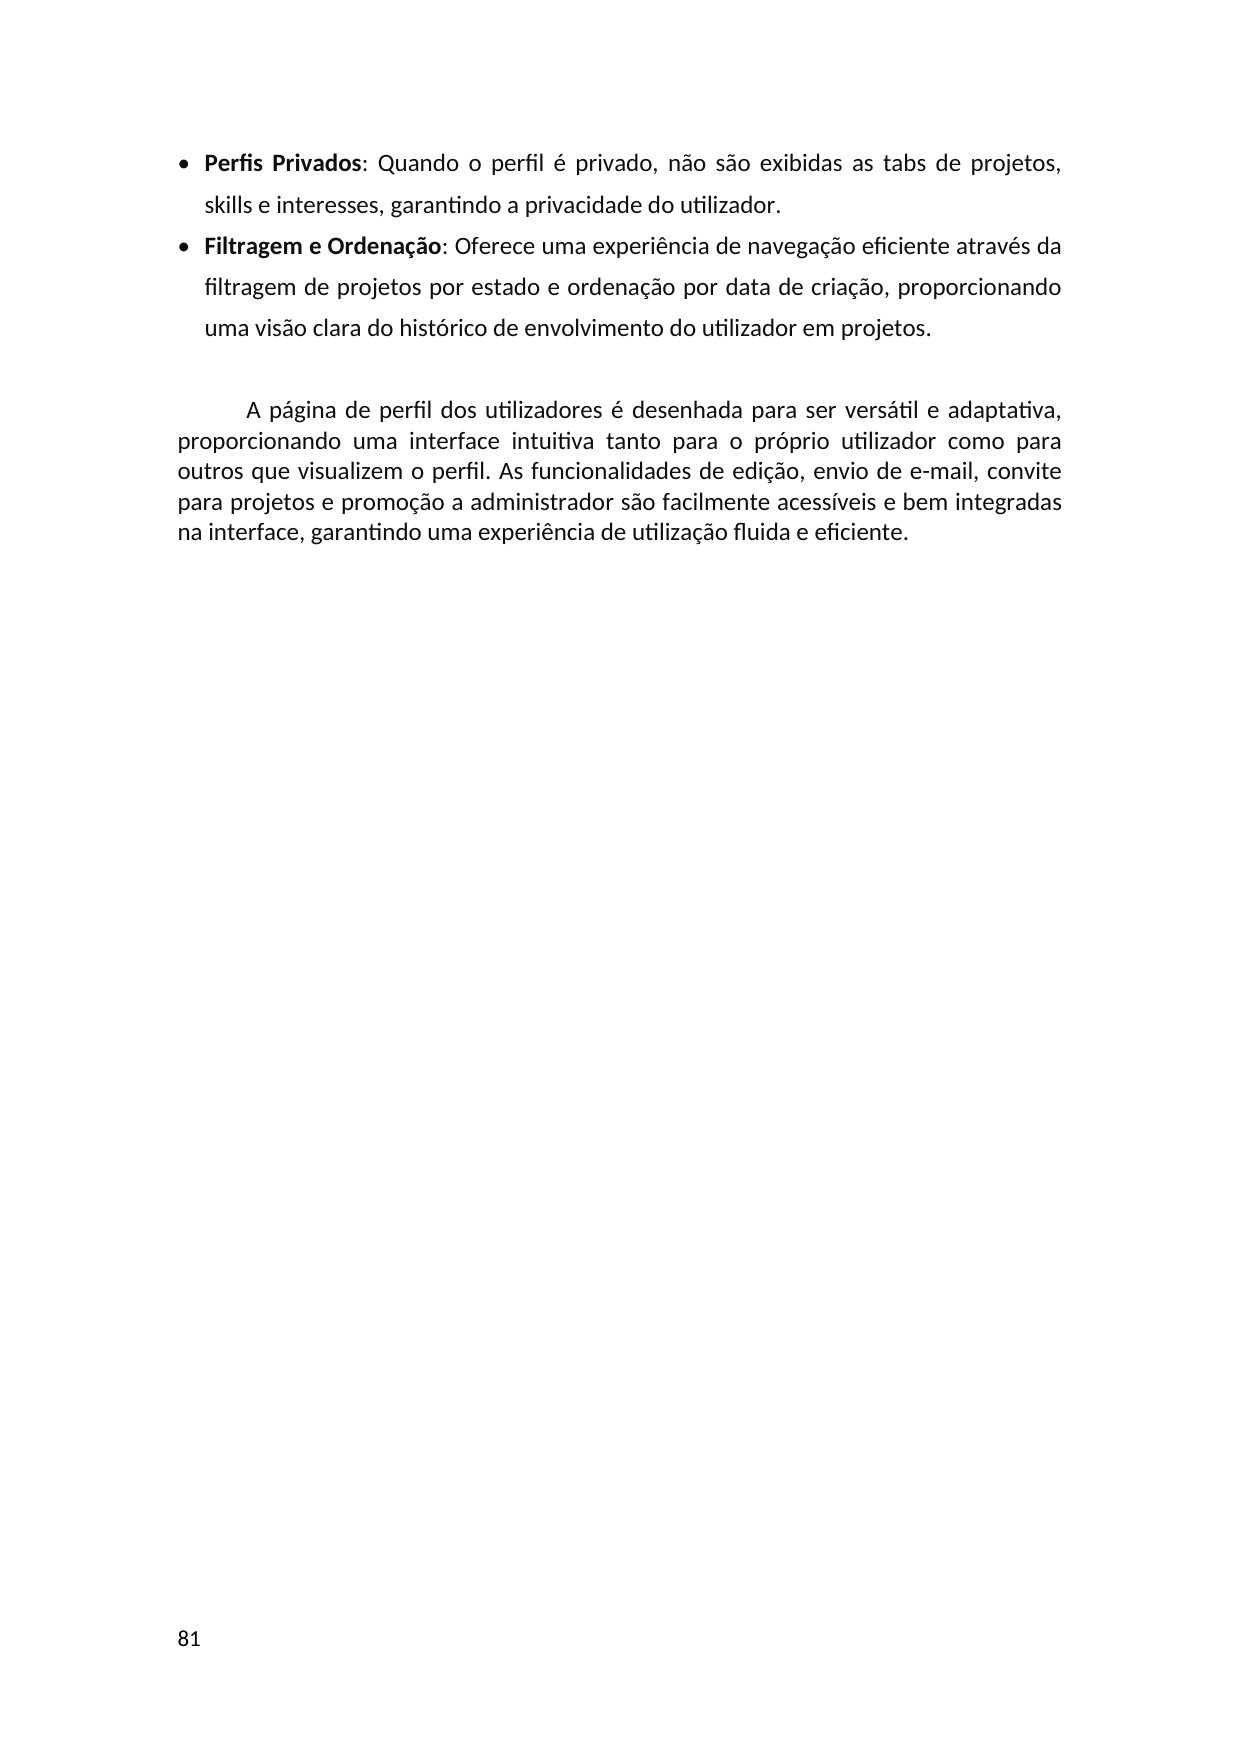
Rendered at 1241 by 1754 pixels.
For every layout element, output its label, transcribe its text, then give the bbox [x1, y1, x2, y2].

text A página de perfil dos utilizadores é desenhada para ser versátil e adaptativa, proporcionando uma interface intuitiva tanto para o próprio utilizador como para outros que visualizem o perfil. As funcionalidades de edição, envio de e-mail, convite para projetos e promoção a administrador são facilmente acessíveis e bem integradas na interface, garantindo uma experiência de utilização fluida e eficiente. [177, 394, 1063, 547]
text • Perfis Privados: Quando o perfil é privado, não são exibidas as tabs de projetos, skills e interesses, garantindo a privacidade do utilizador. [177, 148, 1063, 219]
text • Filtragem e Ordenação: Oferece uma experiência de navegação eficiente através da filtragem de projetos por estado e ordenação por data de criação, proporcionando uma visão clara do histórico de envolvimento do utilizador em projetos. [177, 230, 1063, 343]
